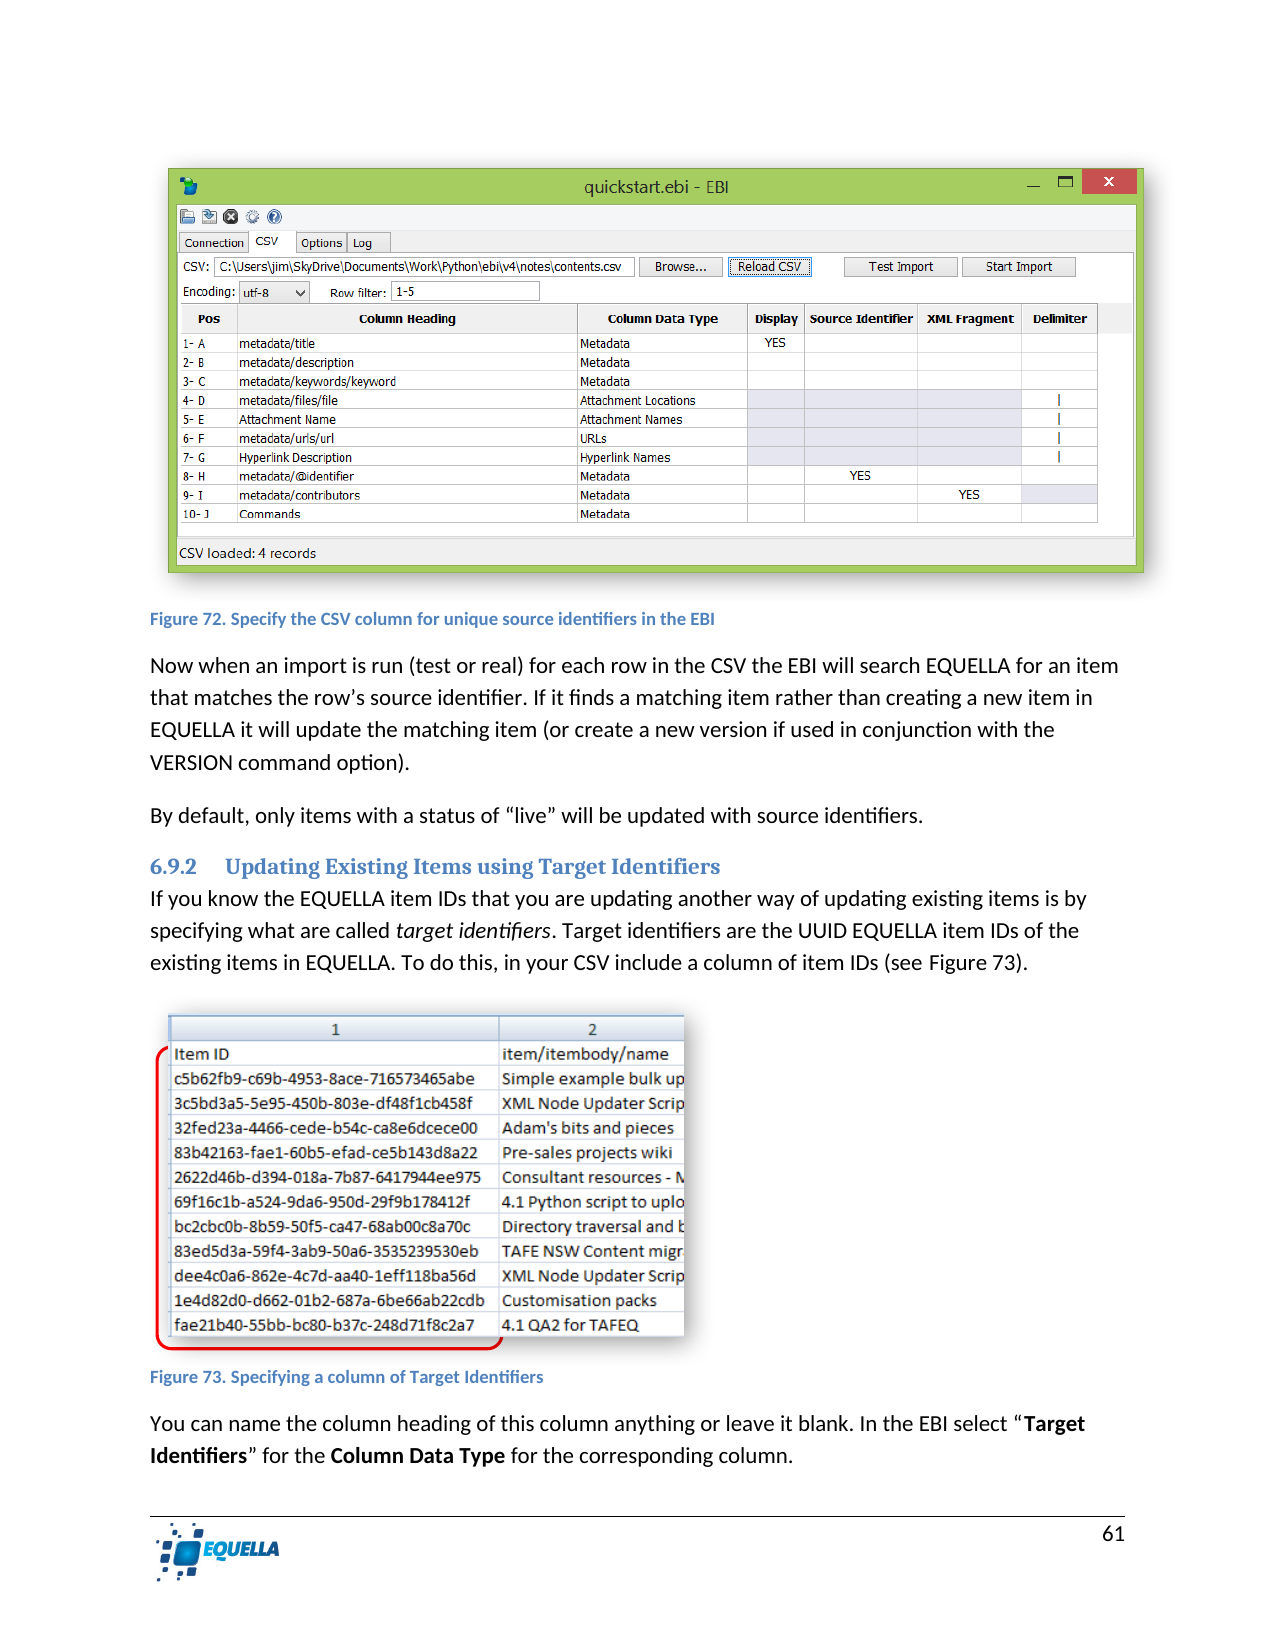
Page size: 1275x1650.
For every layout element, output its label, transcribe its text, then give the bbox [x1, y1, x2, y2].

text You can name the column heading of this column anything or leave it blank. In the EBI select “Target Identifiers” for the Column Data Type for the corresponding column. [150, 1409, 1125, 1469]
text Figure 73. Specifying a column of Target Identifiers [150, 1365, 1125, 1388]
text Now when an import is run (test or real) for each row in the CSV the EBI will search EQUELLA for an item that matches the row’s source identifier. If it finds a matching item rather than creating a new item in EQUELLA it will update the matching item (or create a new version if used in conjunction with the VERSION command option). [150, 651, 1125, 776]
subtitle Updating Existing Items using Target Identifiers [150, 854, 1125, 880]
text Figure 72. Specify the CSV column for unique source identifiers in the EBI [150, 607, 1125, 630]
picture [168, 168, 1144, 573]
text If you know the EQUELLA item IDs that you are updating another way of updating existing items is by specifying what are called target identifiers. Target identifiers are the UUID EQUELLA item IDs of the existing items in EQUELLA. To do this, in your CSV include a column of item IDs (see Figure 73). [150, 884, 1125, 976]
text By default, only items with a status of “live” will be updated with source identifiers. [150, 801, 1125, 829]
picture [168, 1013, 684, 1337]
picture [143, 1509, 294, 1590]
